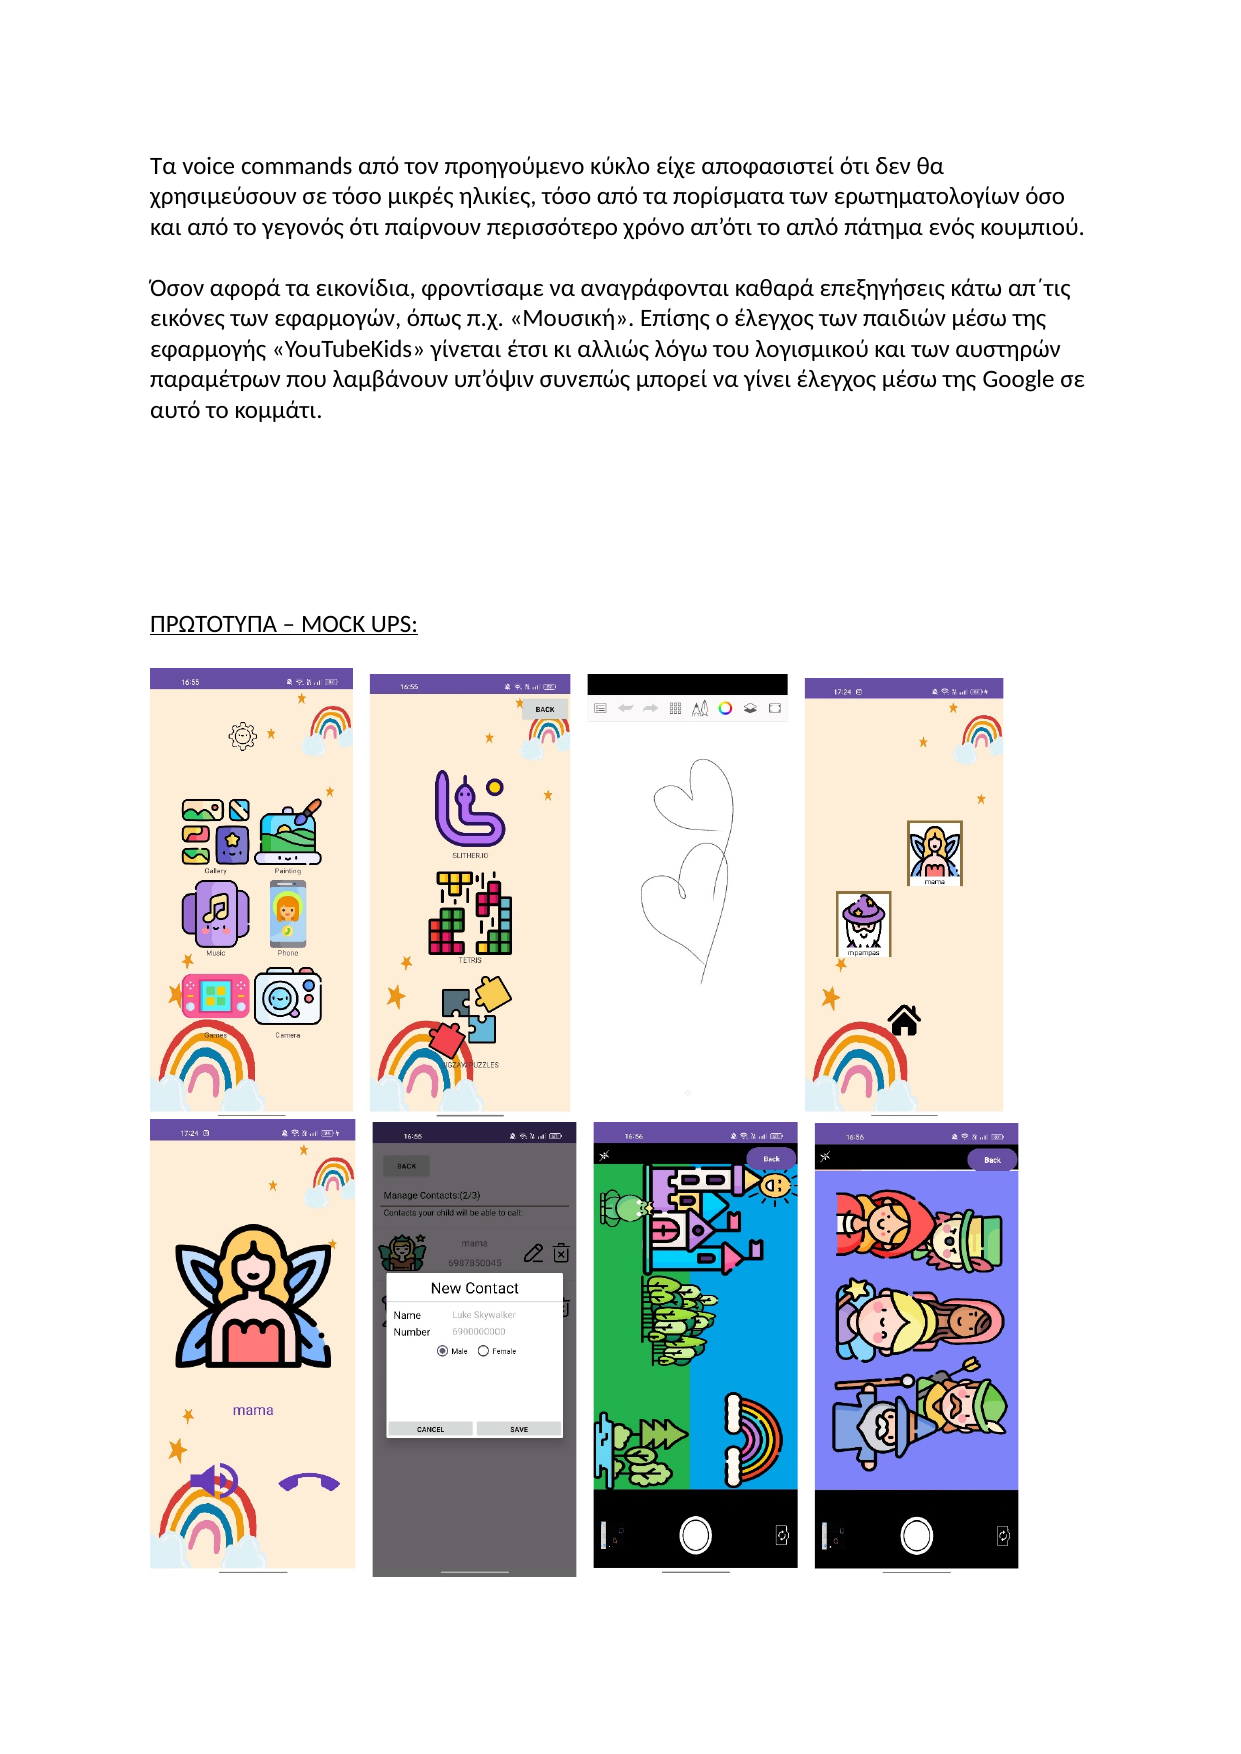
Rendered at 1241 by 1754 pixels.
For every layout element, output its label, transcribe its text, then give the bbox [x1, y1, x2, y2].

text Όσον αφορά τα εικονίδια, φροντίσαμε να αναγράφονται καθαρά επεξηγήσεις κάτω απ΄τις εικόνες των εφαρμογών, όπως π.χ. «Μουσική». Επίσης ο έλεγχος των παιδιών μέσω της εφαρμογής «YouTubeKids» γίνεται έτσι κι αλλιώς λόγω του λογισμικού και των αυστηρών παραμέτρων που λαμβάνουν υπ’όψιν συνεπώς μπορεί να γίνει έλεγχος μέσω της Google σε αυτό το κομμάτι. [150, 272, 1090, 425]
text ΠΡΩΤΟΤΥΠΑ – MOCK UPS: [150, 608, 1090, 638]
picture [150, 668, 356, 1577]
picture [372, 1122, 577, 1577]
picture [593, 1122, 798, 1577]
picture [804, 678, 1004, 1120]
picture [814, 1123, 1019, 1577]
picture [369, 674, 571, 1120]
picture [587, 674, 788, 1120]
text Τα voice commands από τον προηγούμενο κύκλο είχε αποφασιστεί ότι δεν θα χρησιμεύσουν σε τόσο μικρές ηλικίες, τόσο από τα πορίσματα των ερωτηματολογίων όσο και από το γεγονός ότι παίρνουν περισσότερο χρόνο απ’ότι το απλό πάτημα ενός κουμπιού. [150, 150, 1090, 242]
